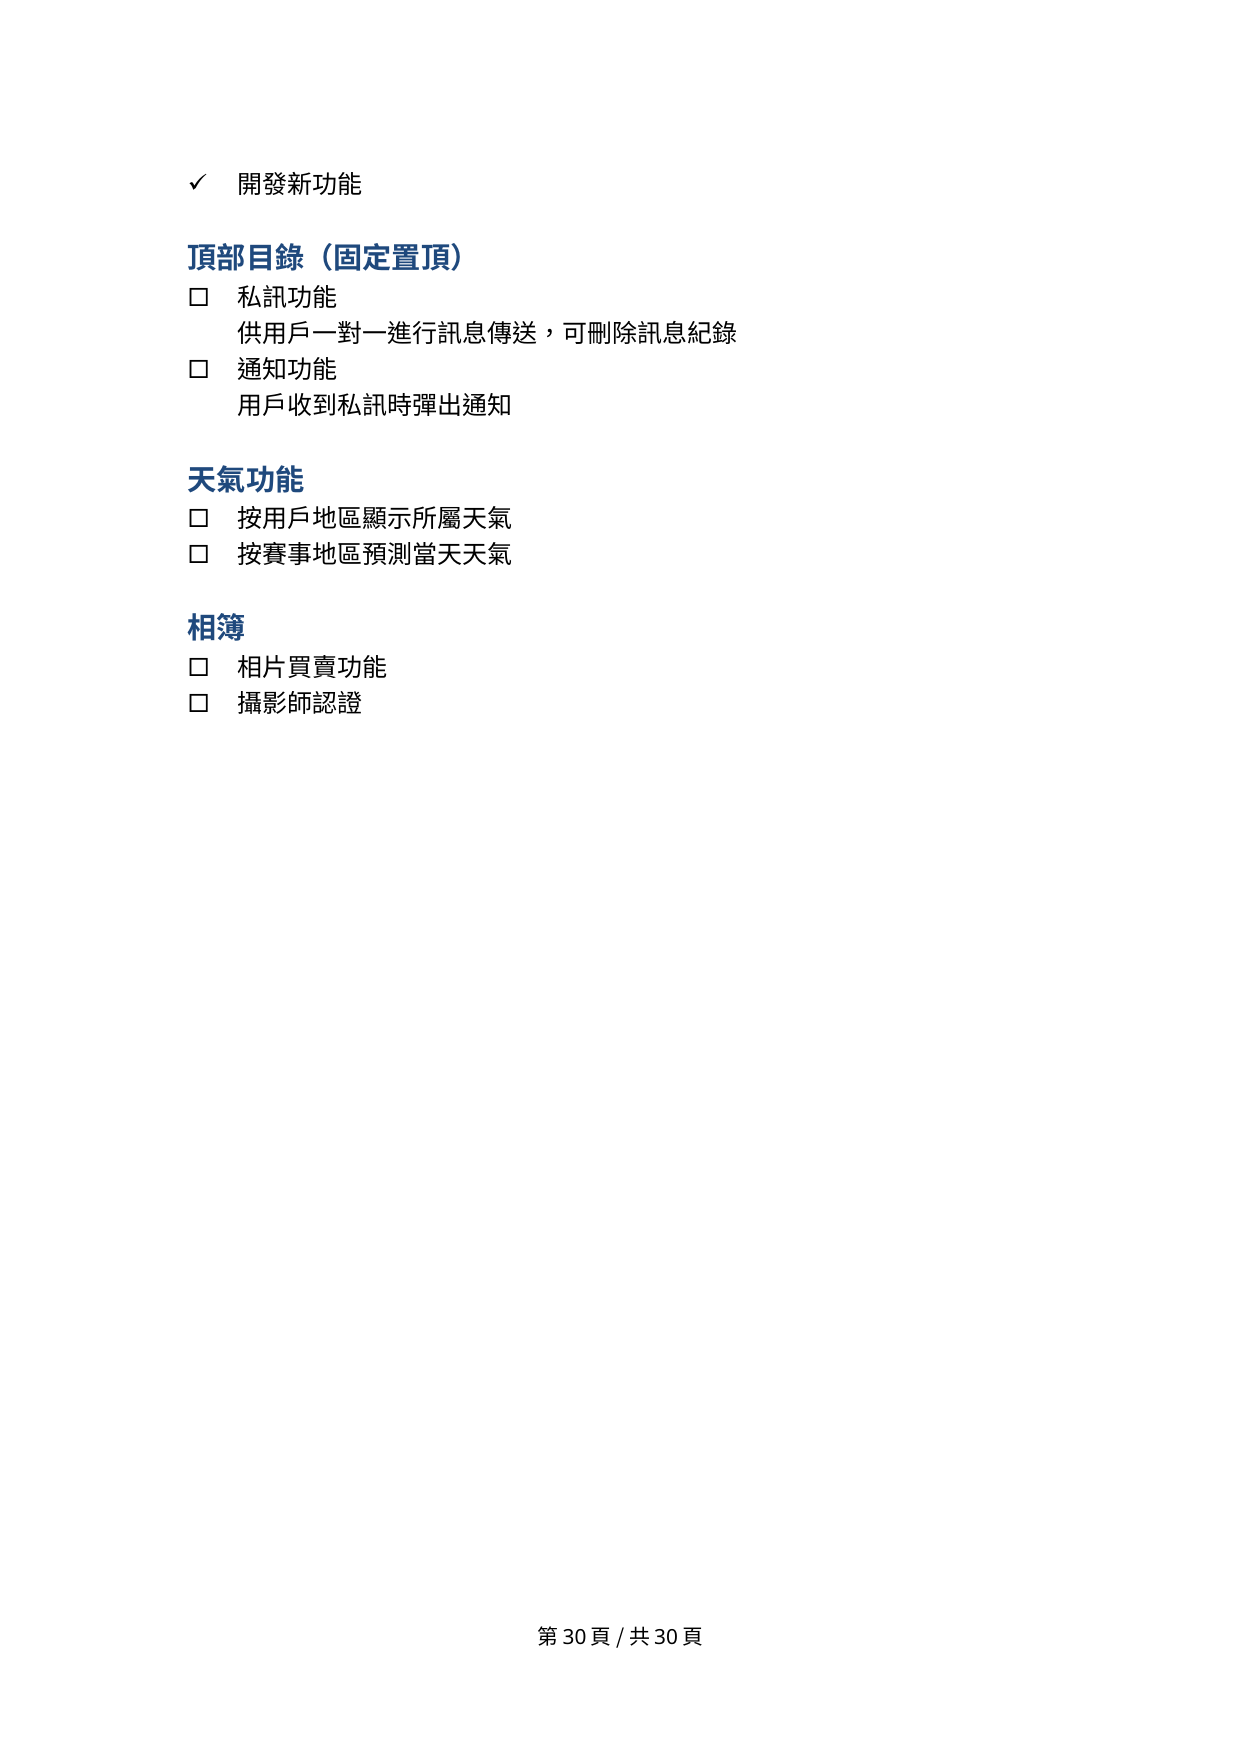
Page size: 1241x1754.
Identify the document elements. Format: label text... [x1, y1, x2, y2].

list 按賽事地區預測當天天氣 [187, 535, 1053, 571]
list 通知功能 用戶收到私訊時彈出通知 [187, 349, 1053, 422]
subtitle 相簿 [187, 605, 1053, 647]
list 開發新功能 [187, 164, 1053, 201]
subtitle 天氣功能 [187, 456, 1053, 498]
list 私訊功能 供用戶一對一進行訊息傳送，可刪除訊息紀錄 [187, 277, 1053, 349]
list 相片買賣功能 [187, 647, 1053, 683]
list 攝影師認證 [187, 683, 1053, 720]
list 按用戶地區顯示所屬天氣 [187, 498, 1053, 535]
subtitle 頂部目錄（固定置頂） [187, 235, 1053, 277]
